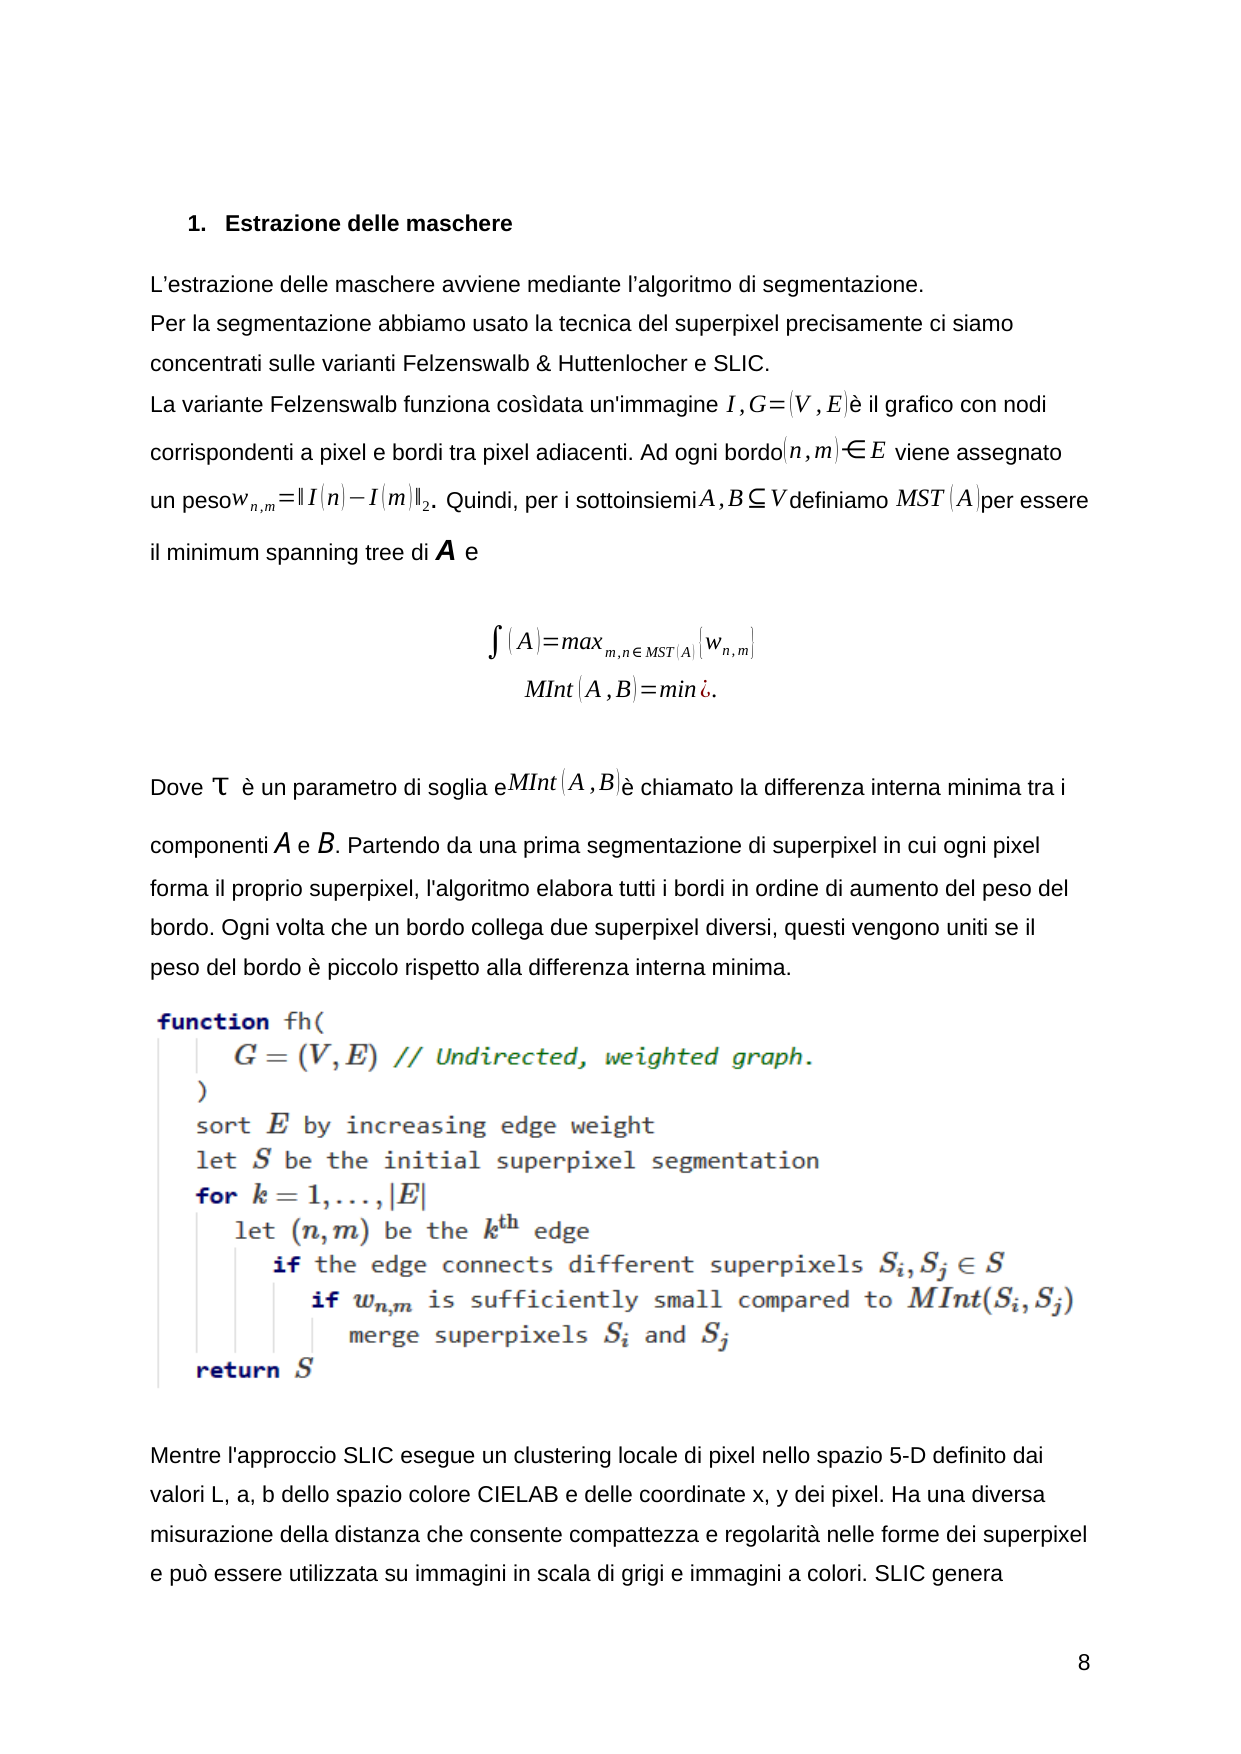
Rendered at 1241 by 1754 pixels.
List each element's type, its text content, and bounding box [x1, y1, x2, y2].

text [150, 1442, 1090, 1587]
picture [150, 993, 1091, 1400]
list Estrazione delle maschere [187, 210, 1090, 237]
text Dove τ è un parametro di soglia eè chiamato la differenza interna minima tra i componenti A e B. Partendo da una prima segmentazione di superpixel in cui ogni pixel forma il proprio superpixel, l'algoritmo elabora tutti i bordi in ordine di aumento del peso del bordo. Ogni volta che un bordo collega due superpixel diversi, questi vengono uniti se il peso del bordo è piccolo rispetto alla differenza interna minima. [150, 762, 1090, 980]
text L’estrazione delle maschere avviene mediante l’algoritmo di segmentazione. [150, 271, 1090, 297]
text . [150, 674, 1090, 705]
text La variante Felzenswalb funziona cosìdata un'immagine è il grafico con nodi corrispondenti a pixel e bordi tra pixel adiacenti. Ad ogni bordo viene assegnato un peso. Quindi, per i sottoinsiemidefiniamo per essere il minimum spanning tree di A e [150, 389, 1090, 566]
text Per la segmentazione abbiamo usato la tecnica del superpixel precisamente ci siamo concentrati sulle varianti Felzenswalb & Huttenlocher e SLIC. [150, 310, 1090, 376]
